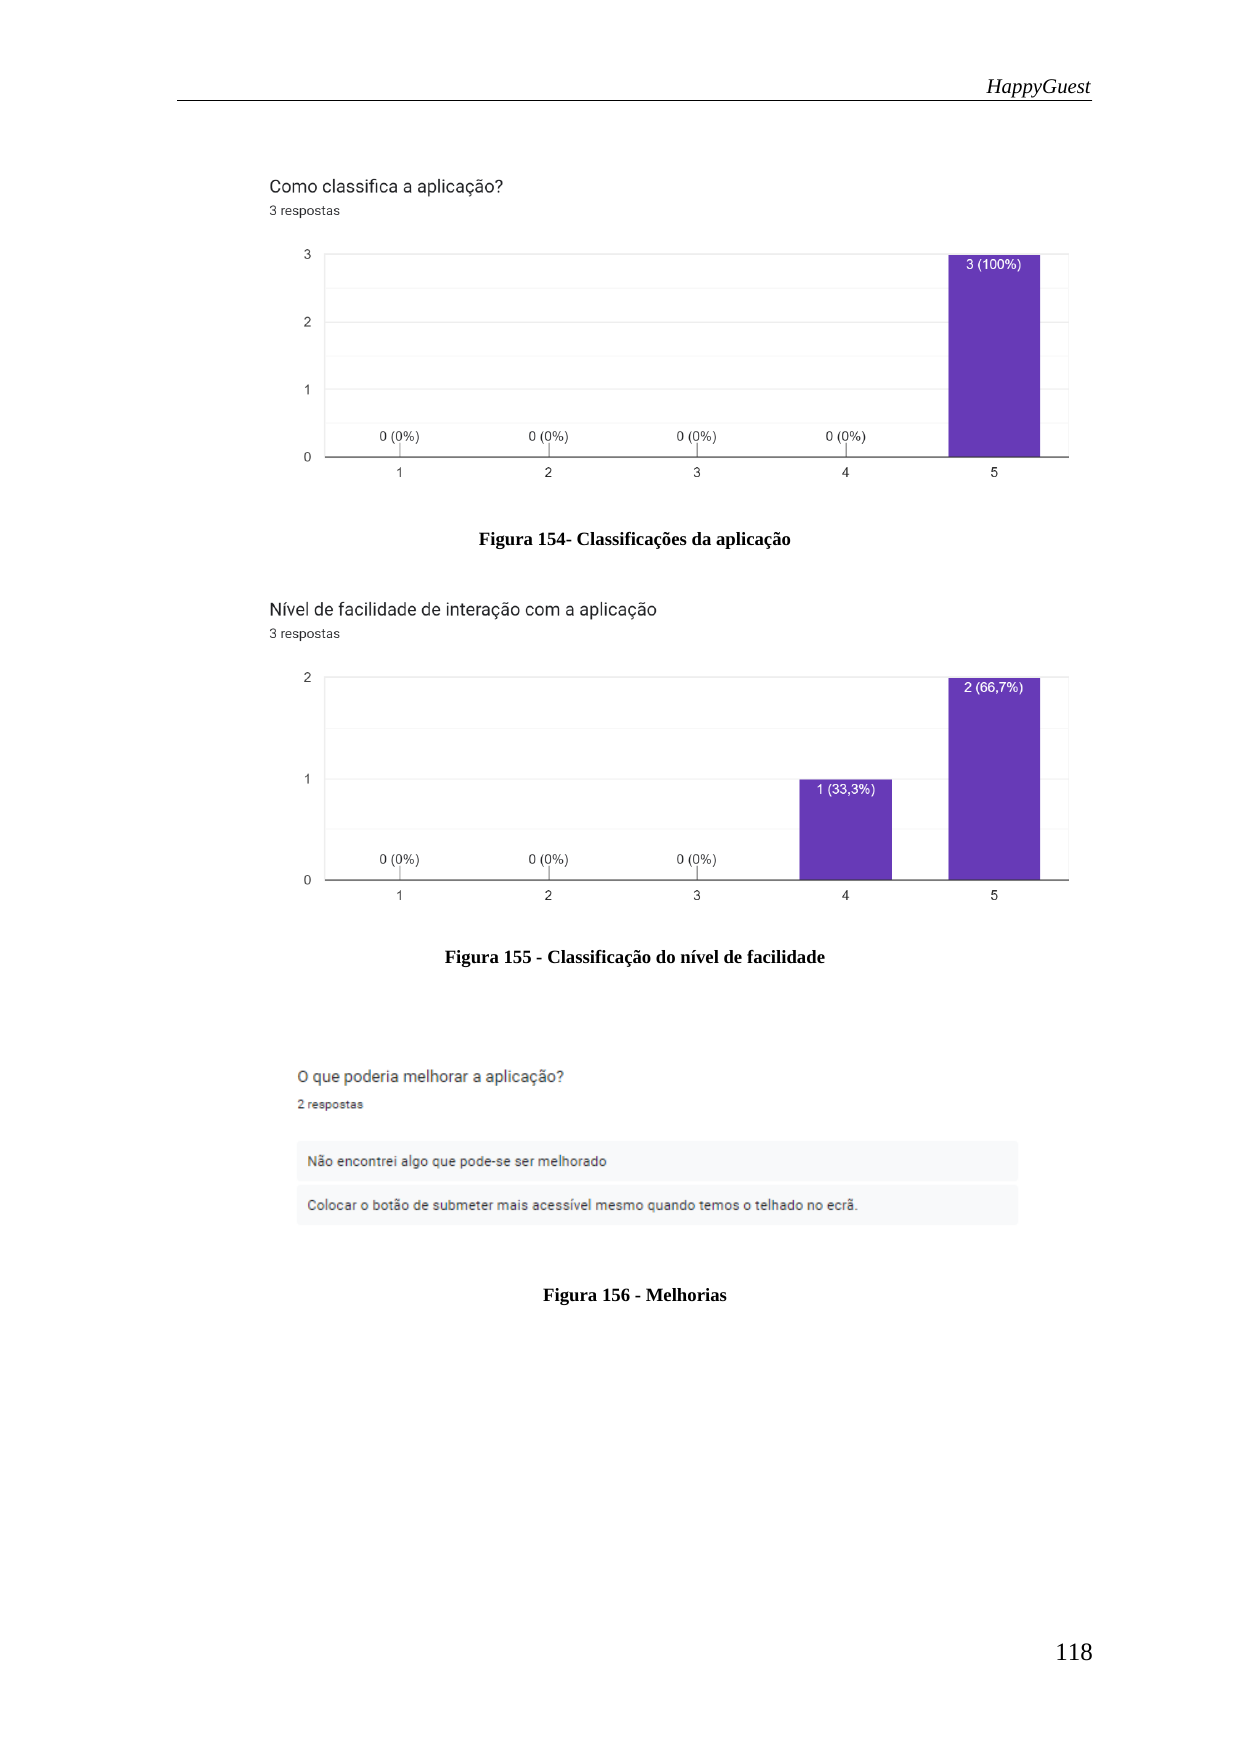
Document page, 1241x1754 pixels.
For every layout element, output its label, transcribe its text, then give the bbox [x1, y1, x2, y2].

picture [242, 570, 1069, 911]
picture [279, 1052, 1032, 1249]
picture [242, 147, 1069, 493]
